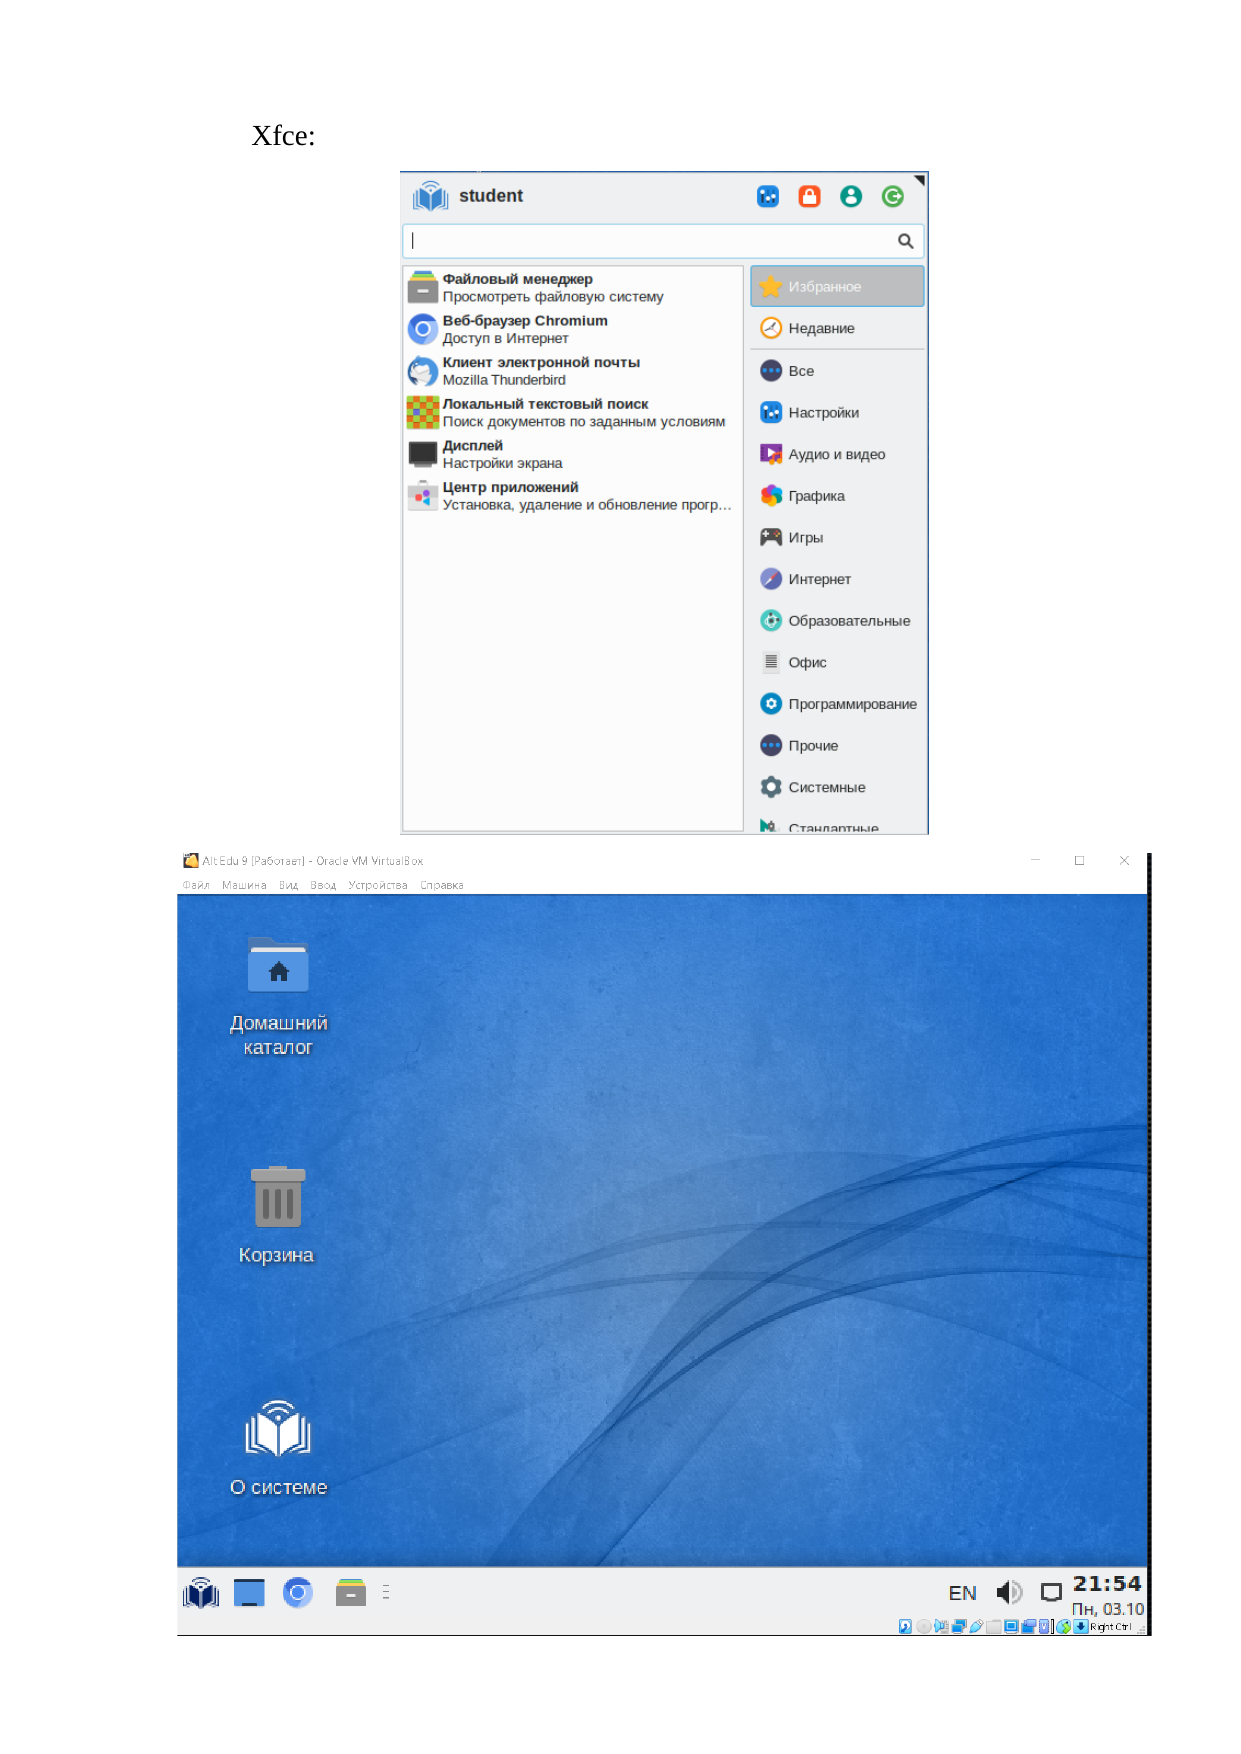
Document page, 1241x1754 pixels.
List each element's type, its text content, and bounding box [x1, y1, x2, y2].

text Xfce: [177, 118, 1152, 152]
picture [177, 853, 1152, 1636]
picture [400, 171, 929, 835]
